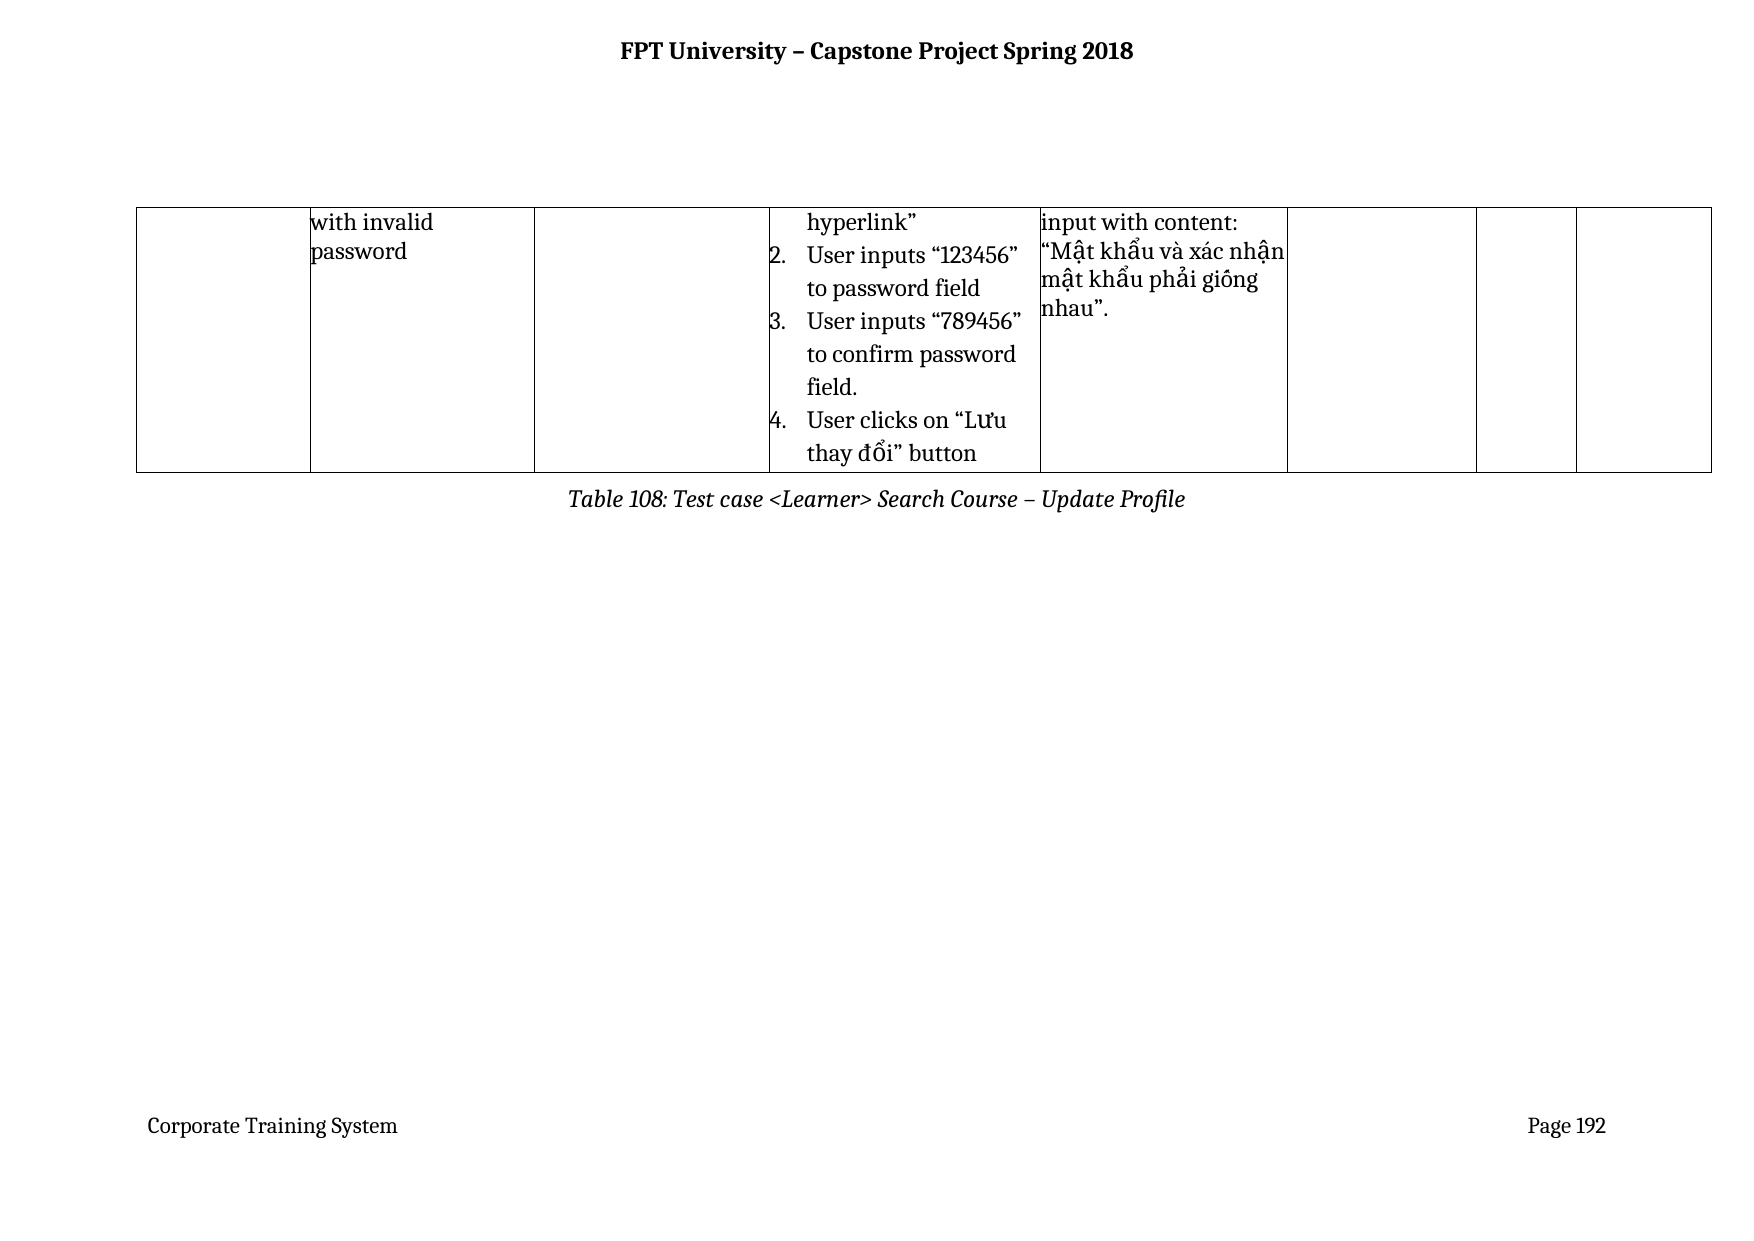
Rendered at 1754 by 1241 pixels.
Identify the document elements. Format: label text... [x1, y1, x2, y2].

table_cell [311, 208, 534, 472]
list Table 108: Test case <Learner> Search Course – Update Profile [148, 485, 1606, 514]
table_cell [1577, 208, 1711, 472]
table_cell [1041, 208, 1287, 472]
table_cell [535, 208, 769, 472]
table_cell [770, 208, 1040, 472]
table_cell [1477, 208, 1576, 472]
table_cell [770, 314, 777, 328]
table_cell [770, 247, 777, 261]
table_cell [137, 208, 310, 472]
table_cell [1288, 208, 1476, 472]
